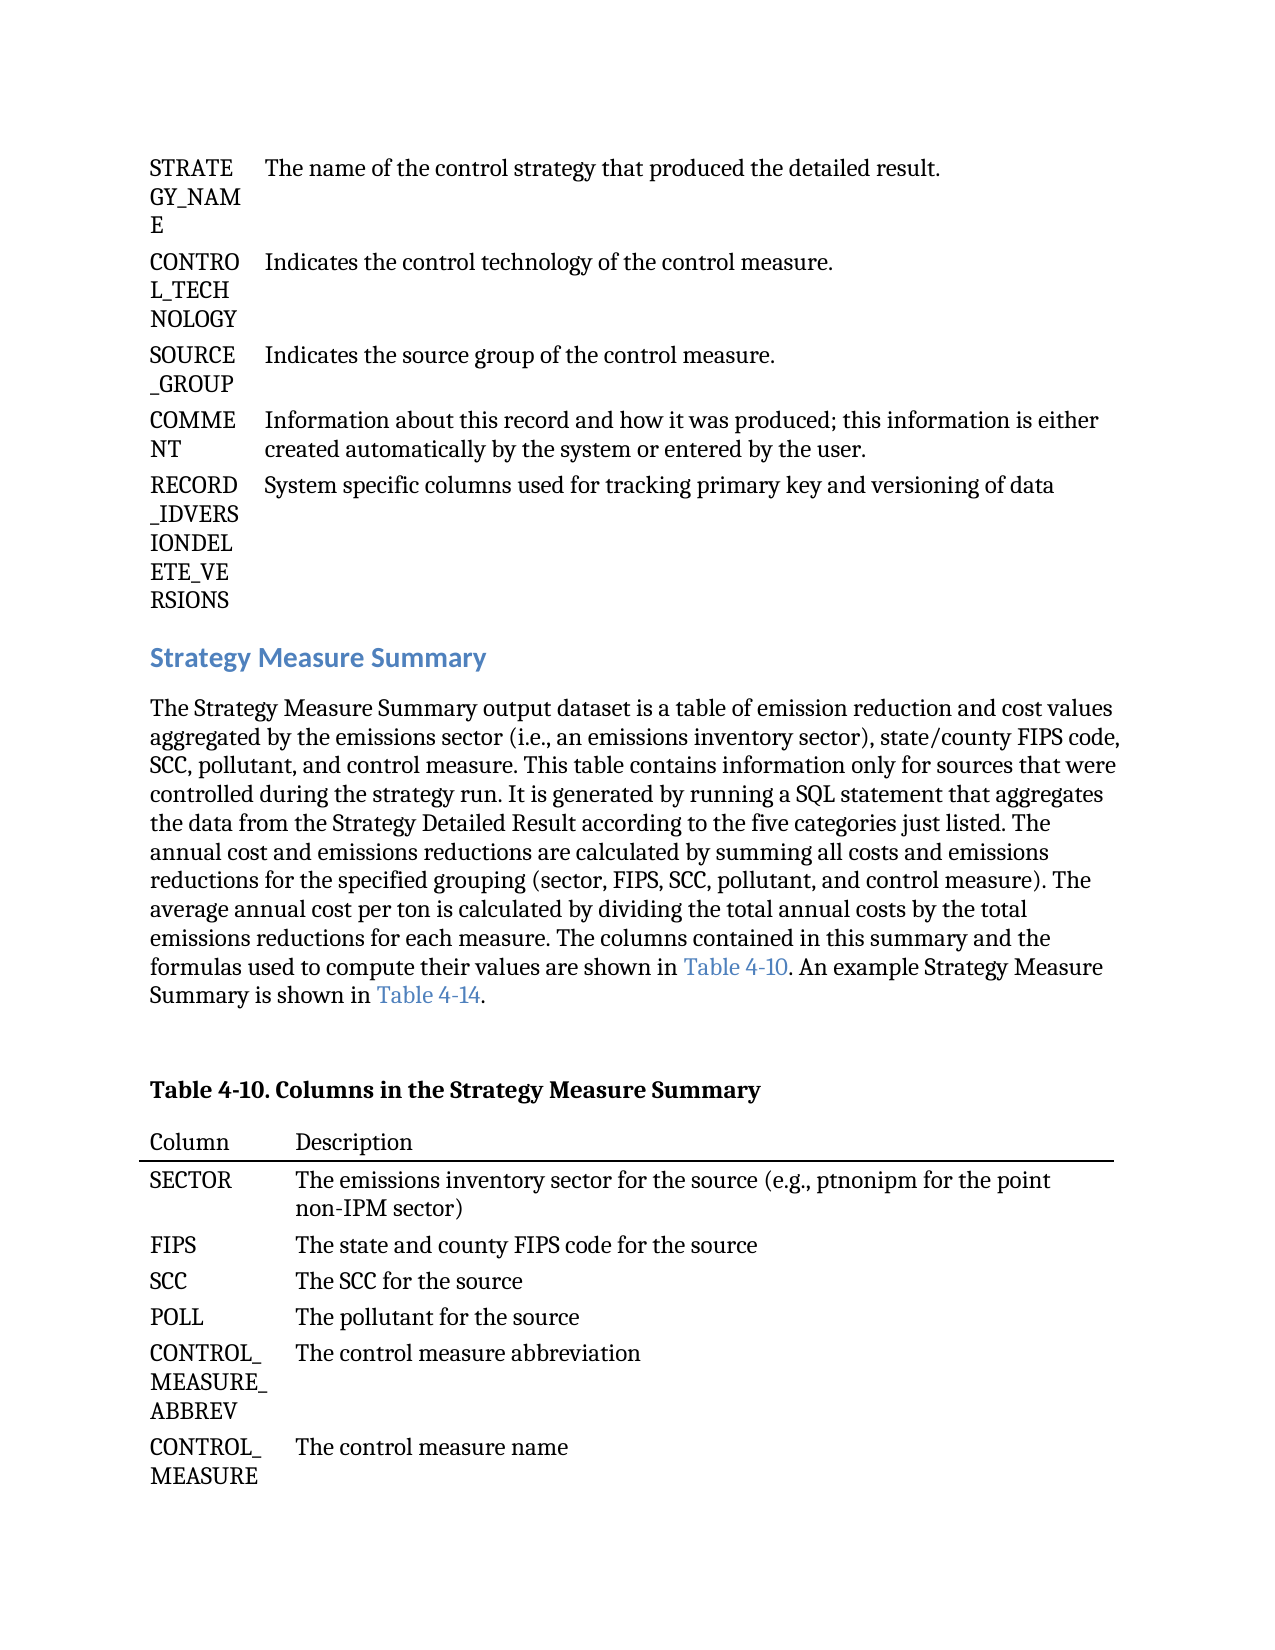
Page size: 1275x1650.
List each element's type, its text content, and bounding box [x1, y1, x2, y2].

table_cell RECORD_IDVERSIONDELETE_VERSIONS [139, 468, 253, 619]
table_cell The SCC for the source [284, 1263, 1114, 1299]
table_cell Indicates the source group of the control measure. [253, 338, 1114, 402]
table_cell CONTROL_MEASURE_ABBREV [139, 1336, 284, 1429]
table_cell POLL [139, 1299, 284, 1336]
table_cell The pollutant for the source [284, 1299, 1114, 1336]
table_cell COMMENT [139, 403, 253, 467]
text The Strategy Measure Summary output dataset is a table of emission reduction and cost values aggregated by the emissions sector (i.e., an emissions inventory sector), state/county FIPS code, SCC, pollutant, and control measure. This table contains information only for sources that were controlled during the strategy run. It is generated by running a SQL statement that aggregates the data from the Strategy Detailed Result according to the five categories just listed. The annual cost and emissions reductions are calculated by summing all costs and emissions reductions for the specified grouping (sector, FIPS, SCC, pollutant, and control measure). The average annual cost per ton is calculated by dividing the total annual costs by the total emissions reductions for each measure. The columns contained in this summary and the formulas used to compute their values are shown in Table 4-10. An example Strategy Measure Summary is shown in Table 4-14. [150, 694, 1125, 1010]
table_cell STRATEGY_NAME [139, 150, 253, 244]
table_cell The state and county FIPS code for the source [284, 1227, 1114, 1263]
table_cell FIPS [139, 1227, 284, 1263]
text Table 4-10. Columns in the Strategy Measure Summary [150, 1076, 1125, 1105]
subtitle Strategy Measure Summary [150, 639, 1125, 675]
table_cell Indicates the control technology of the control measure. [253, 244, 1114, 337]
table_cell SCC [139, 1263, 284, 1299]
table_cell CONTROL_MEASURE [139, 1429, 284, 1494]
table_cell The control measure abbreviation [284, 1336, 1114, 1429]
table_cell The emissions inventory sector for the source (e.g., ptnonipm for the point non-IPM sector) [284, 1162, 1114, 1227]
table_cell SOURCE_GROUP [139, 338, 253, 402]
table_cell SECTOR [139, 1162, 284, 1227]
table_header Column [139, 1124, 284, 1160]
table_cell The control measure name [284, 1429, 1114, 1494]
table_cell CONTROL_TECHNOLOGY [139, 244, 253, 337]
table_cell Information about this record and how it was produced; this information is either created automatically by the system or entered by the user. [253, 403, 1114, 467]
table_cell The name of the control strategy that produced the detailed result. [253, 150, 1114, 244]
table_cell System specific columns used for tracking primary key and versioning of data [253, 468, 1114, 619]
table_header Description [284, 1124, 1114, 1160]
